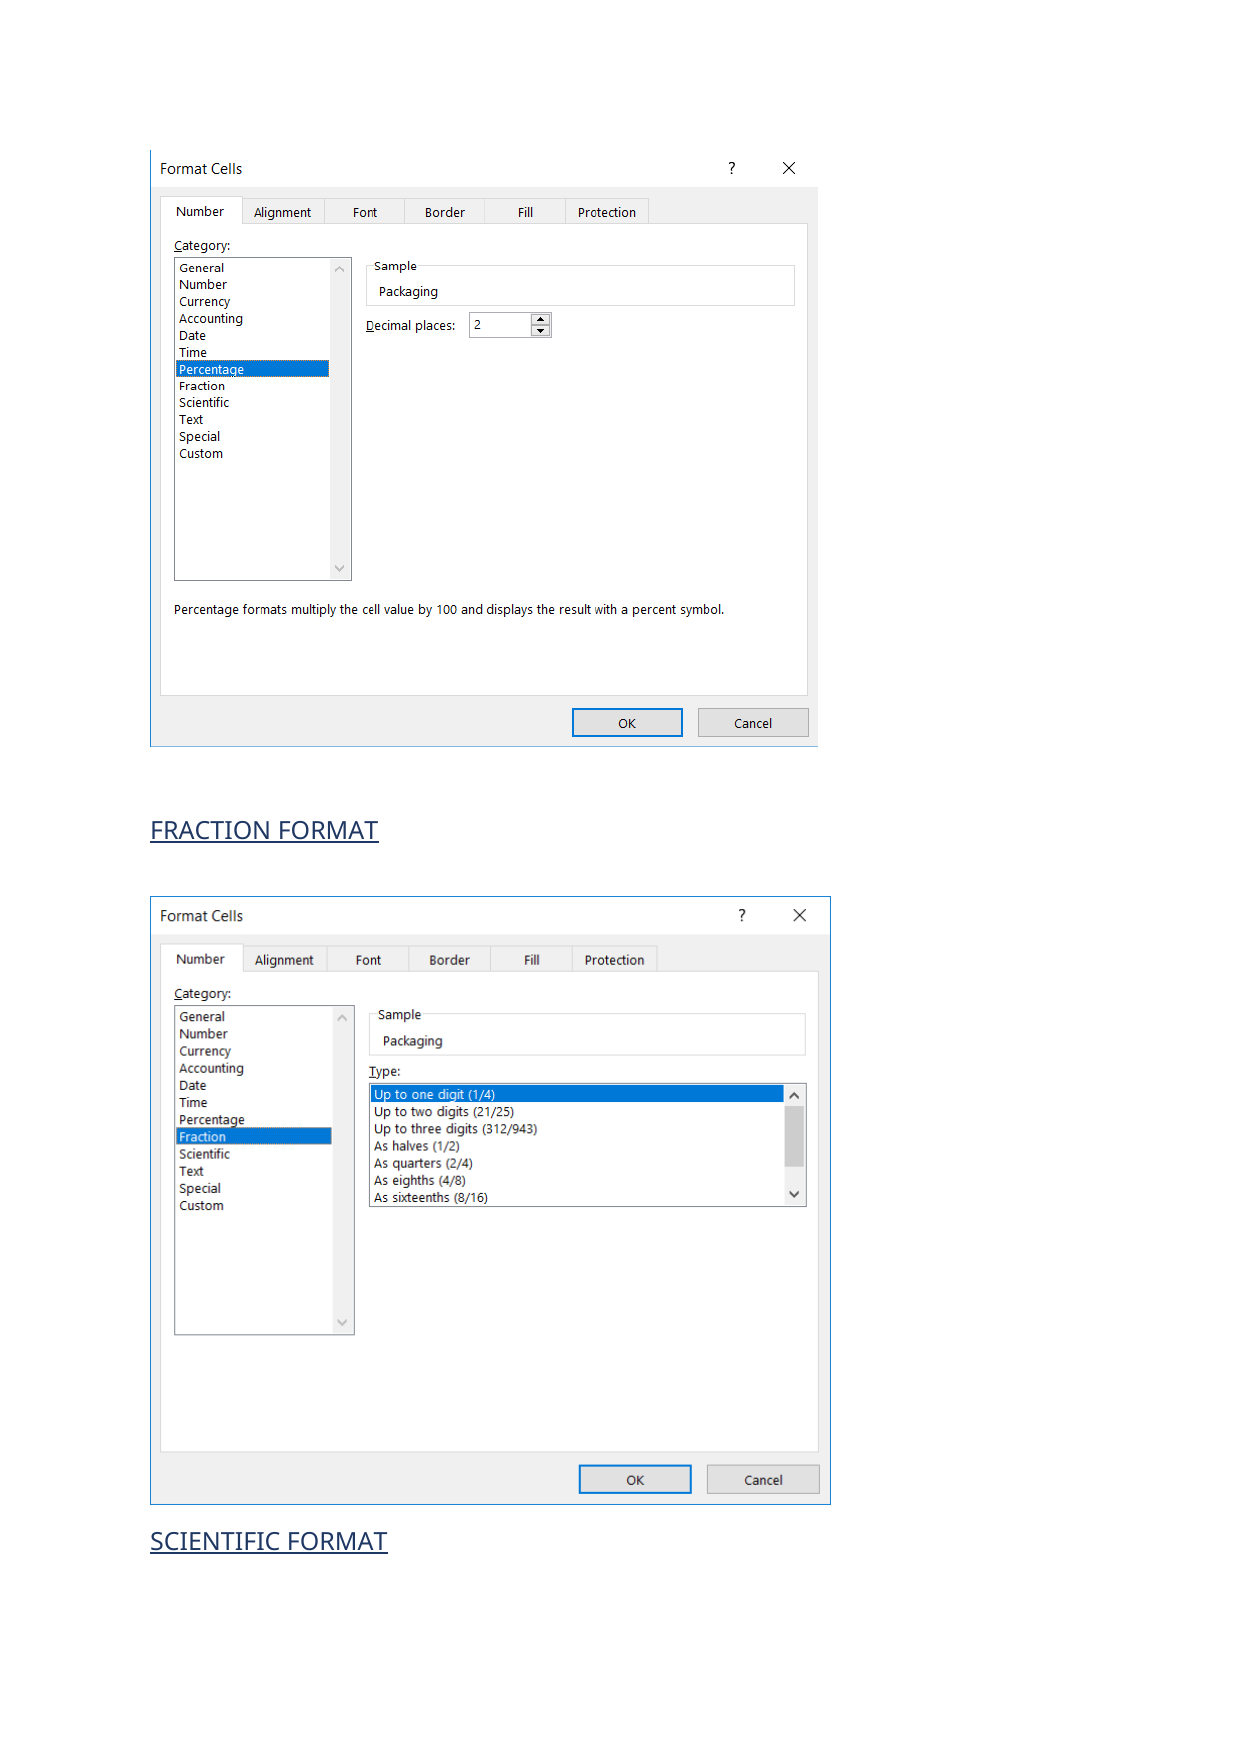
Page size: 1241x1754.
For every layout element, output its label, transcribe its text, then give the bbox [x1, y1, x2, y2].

picture [150, 150, 818, 747]
subtitle FRACTION FORMAT [150, 812, 1090, 847]
picture [150, 896, 831, 1505]
subtitle SCIENTIFIC FORMAT [150, 1523, 1090, 1557]
